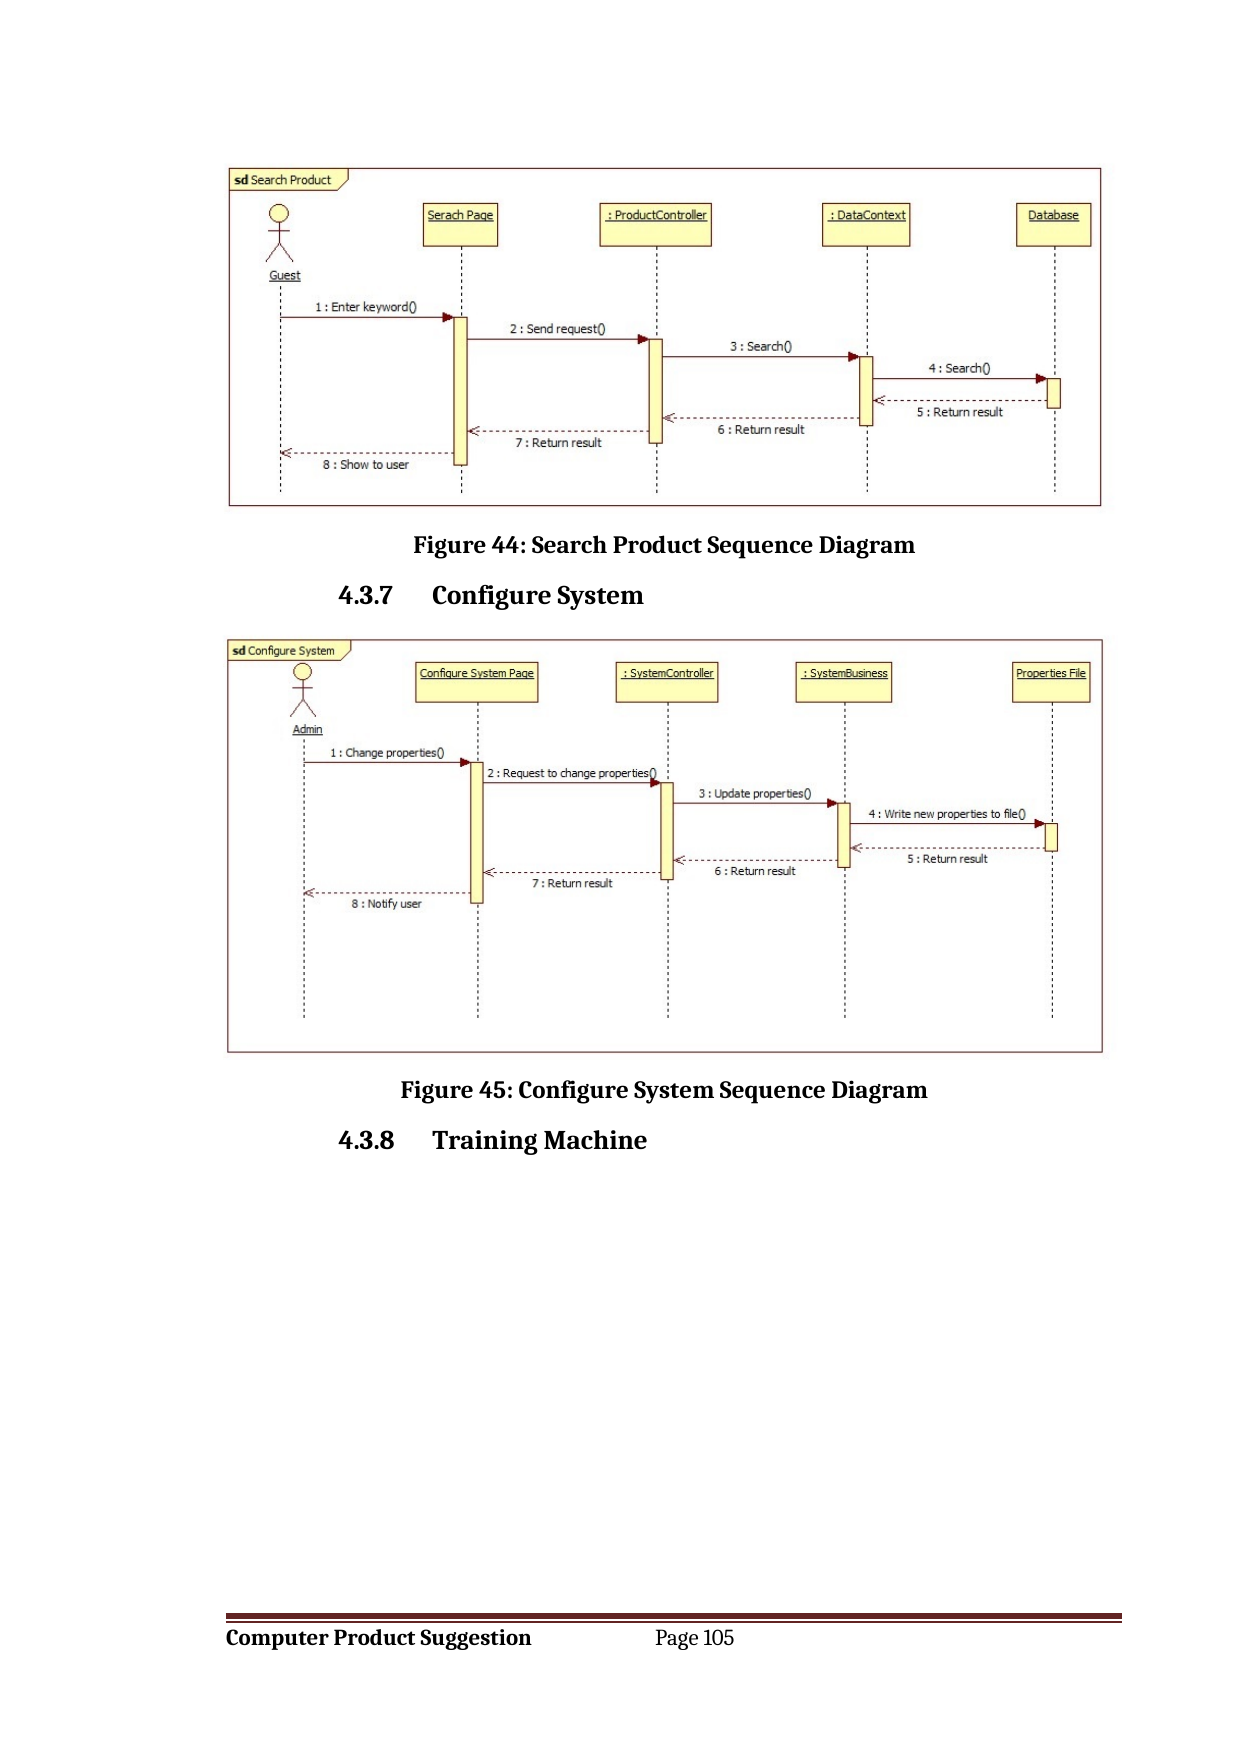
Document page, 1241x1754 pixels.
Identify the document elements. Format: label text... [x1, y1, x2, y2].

picture [207, 147, 1122, 527]
text Figure 44: Search Product Sequence Diagram [207, 531, 1122, 559]
text Figure 45: Configure System Sequence Diagram [207, 1076, 1122, 1104]
subtitle Configure System [338, 580, 1122, 612]
subtitle Training Machine [338, 1125, 1122, 1156]
picture [207, 620, 1122, 1072]
